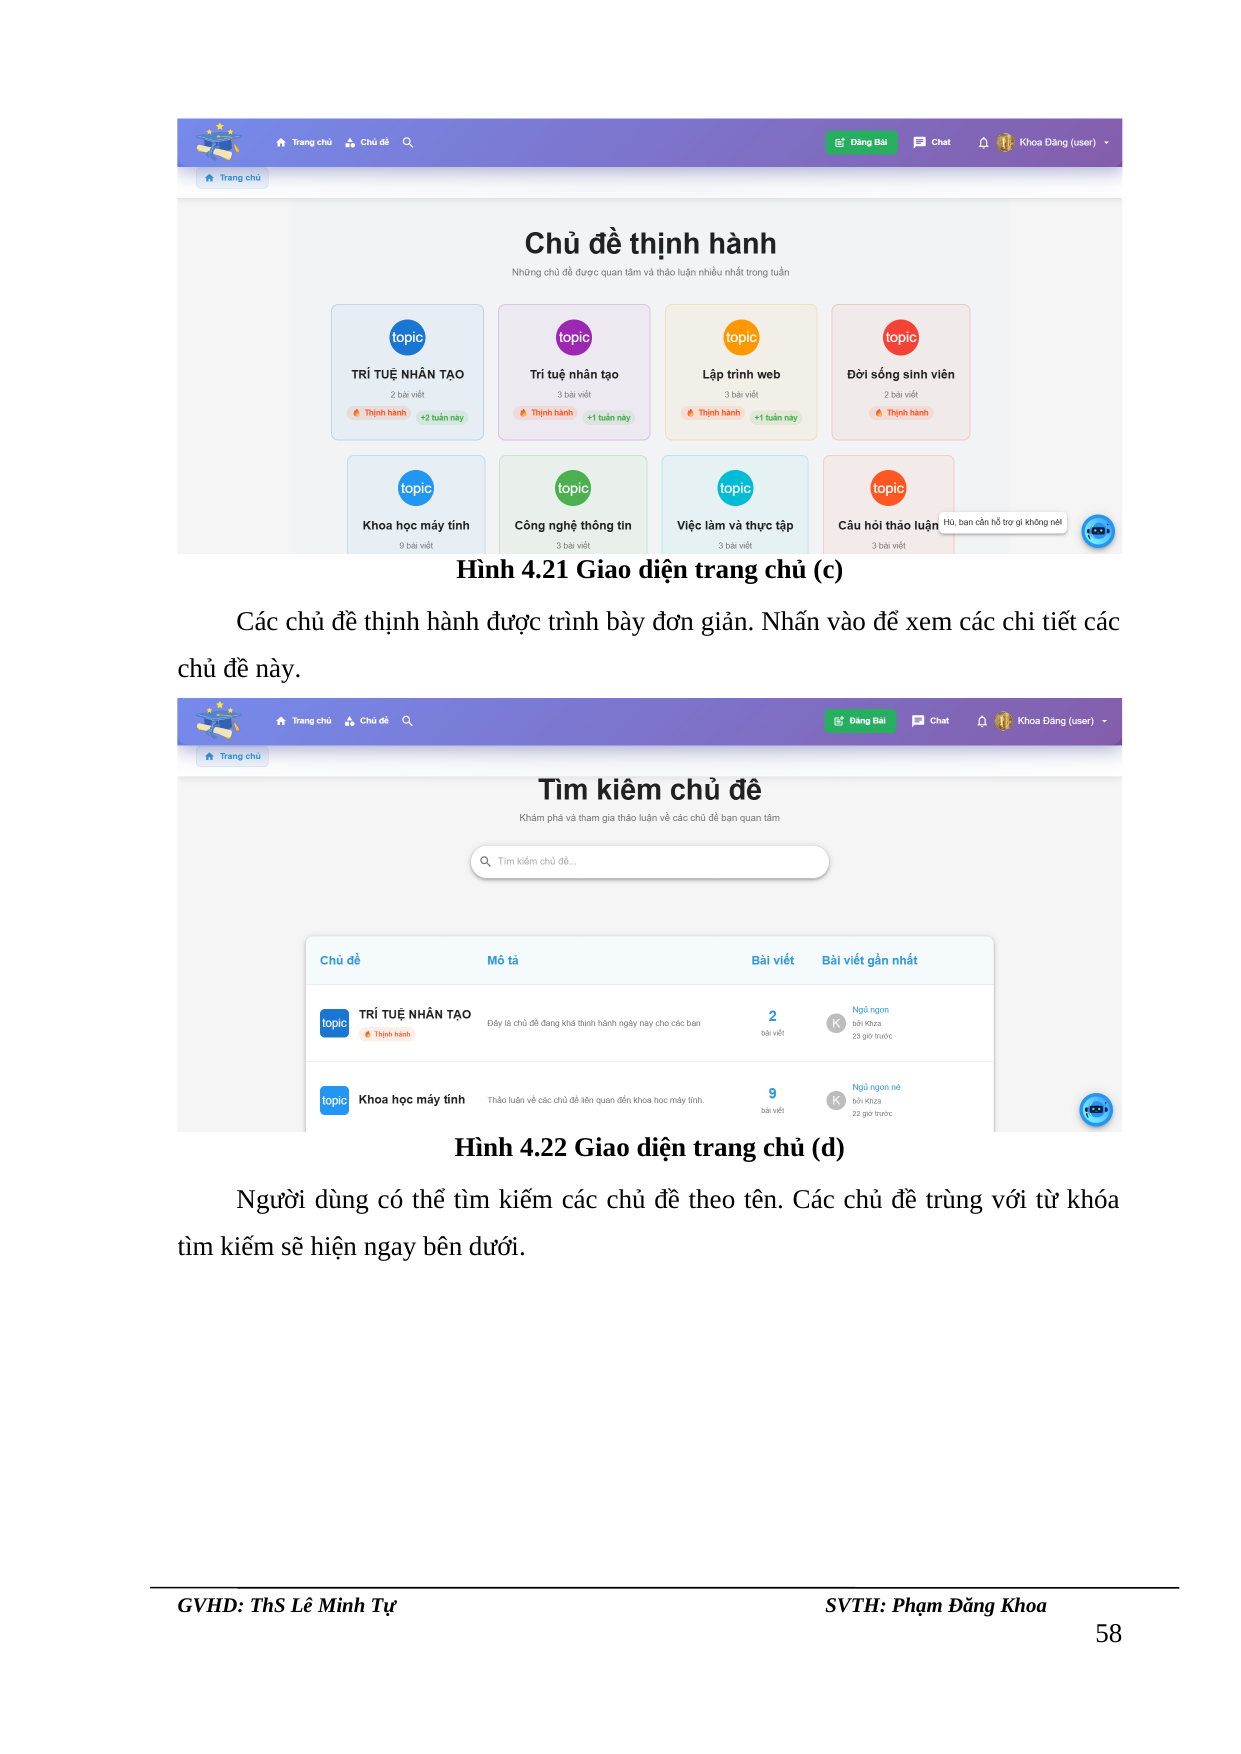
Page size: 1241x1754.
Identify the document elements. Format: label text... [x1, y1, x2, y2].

text Người dùng có thể tìm kiếm các chủ đề theo tên. Các chủ đề trùng với từ khóa tìm kiếm sẽ hiện ngay bên dưới. [177, 1183, 1122, 1261]
picture [177, 118, 1123, 554]
text Các chủ đề thịnh hành được trình bày đơn giản. Nhấn vào để xem các chi tiết các chủ đề này. [177, 606, 1122, 683]
picture [177, 698, 1123, 1132]
